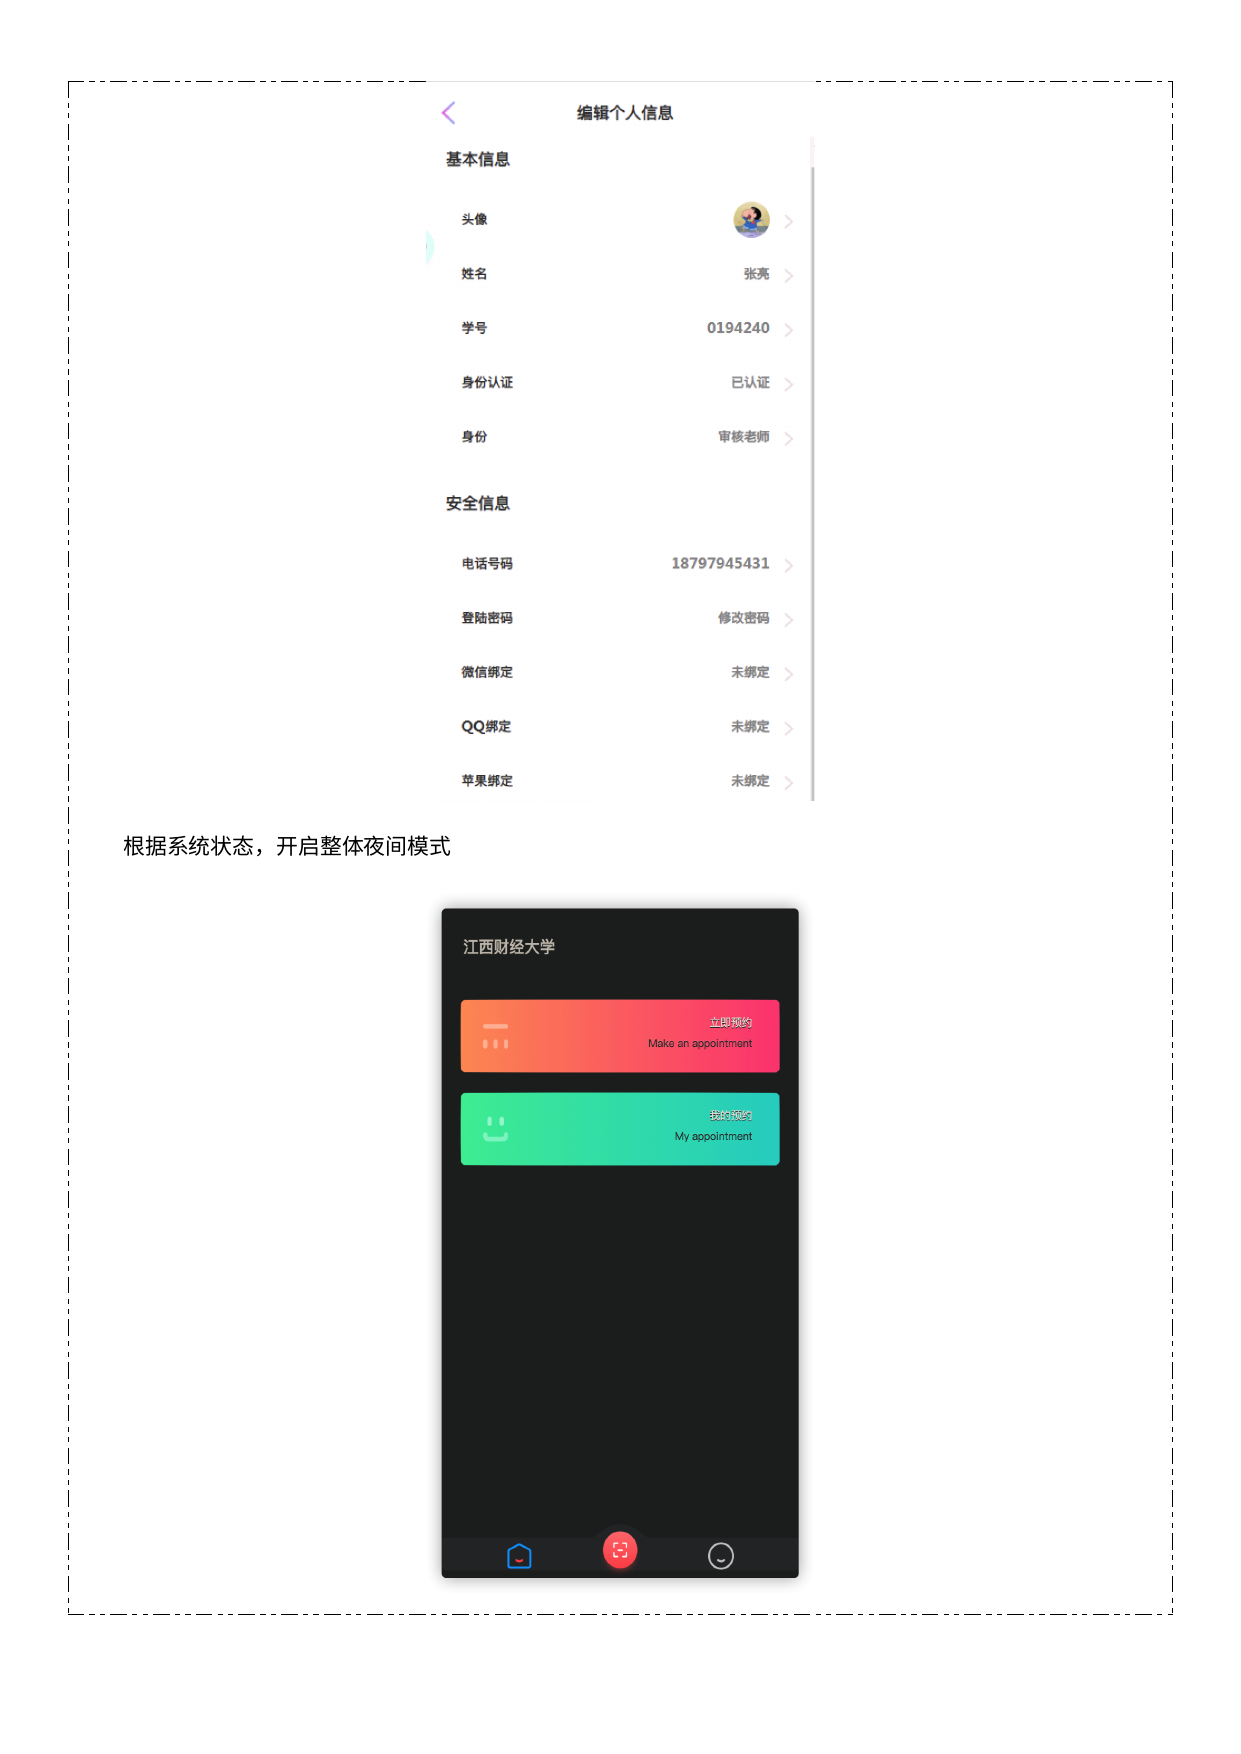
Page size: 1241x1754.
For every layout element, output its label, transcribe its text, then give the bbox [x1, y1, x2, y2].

picture [425, 81, 815, 801]
picture [426, 892, 814, 1594]
